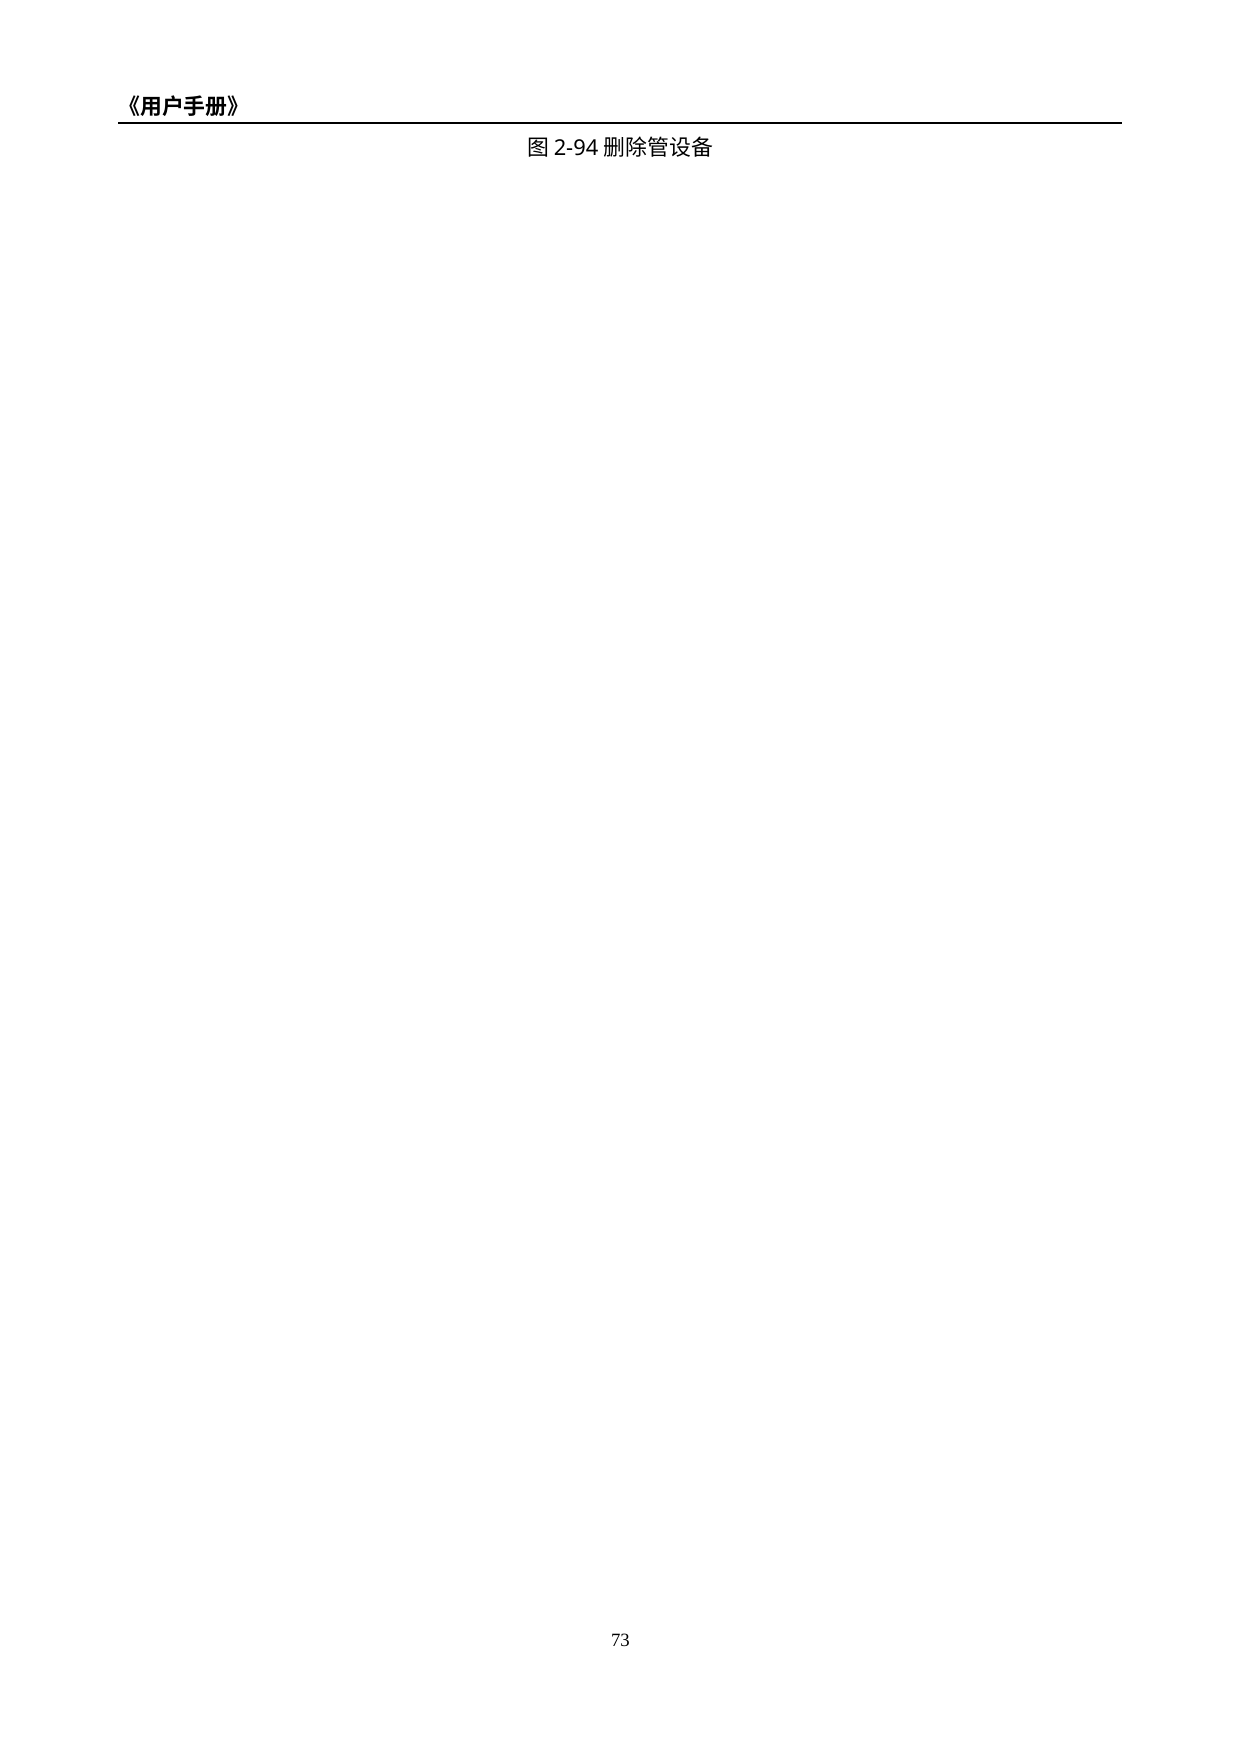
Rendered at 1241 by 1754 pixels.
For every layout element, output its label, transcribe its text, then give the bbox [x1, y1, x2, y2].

text 图2-94 删除管设备 [118, 129, 1122, 163]
